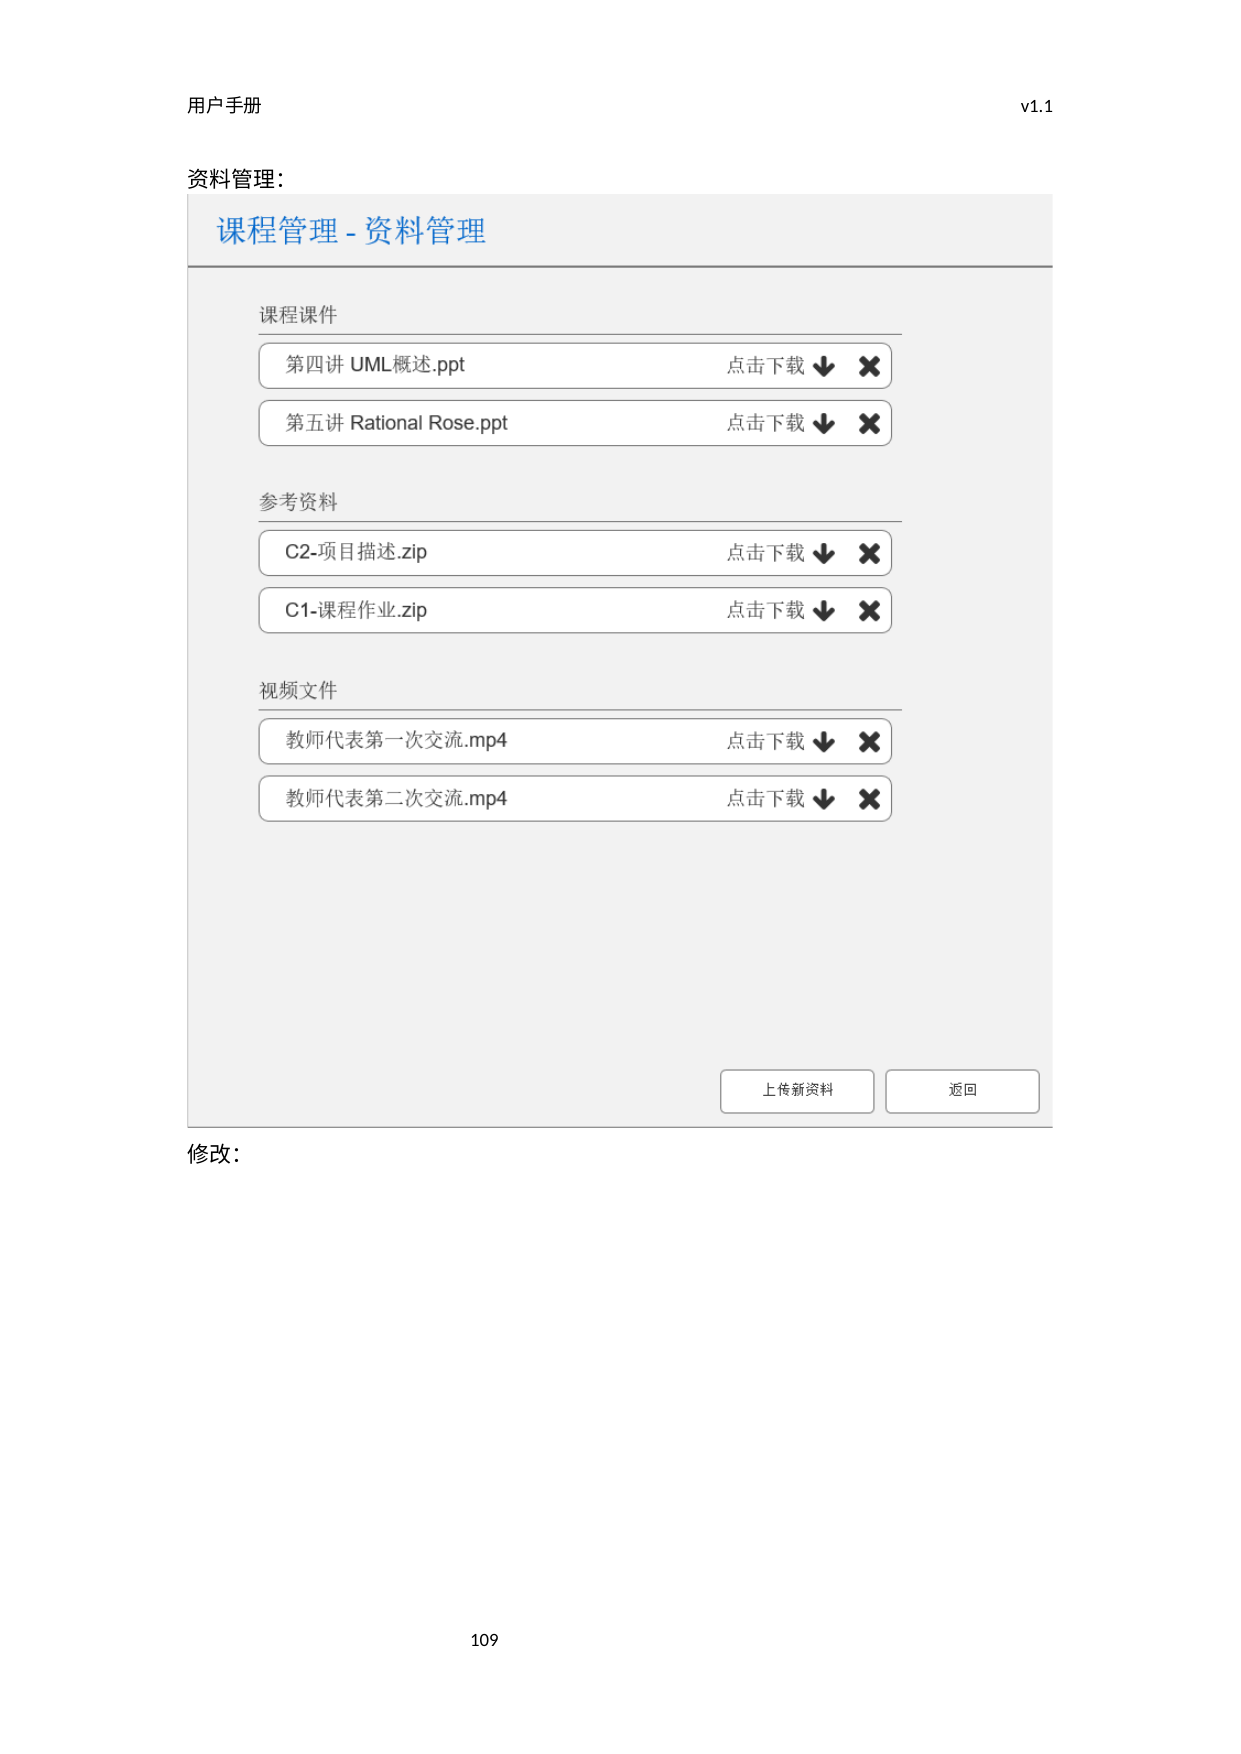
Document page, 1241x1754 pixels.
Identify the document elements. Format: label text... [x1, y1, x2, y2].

text 资料管理： [187, 162, 1053, 194]
picture [187, 194, 1053, 1129]
text 修改： [187, 1137, 1053, 1169]
